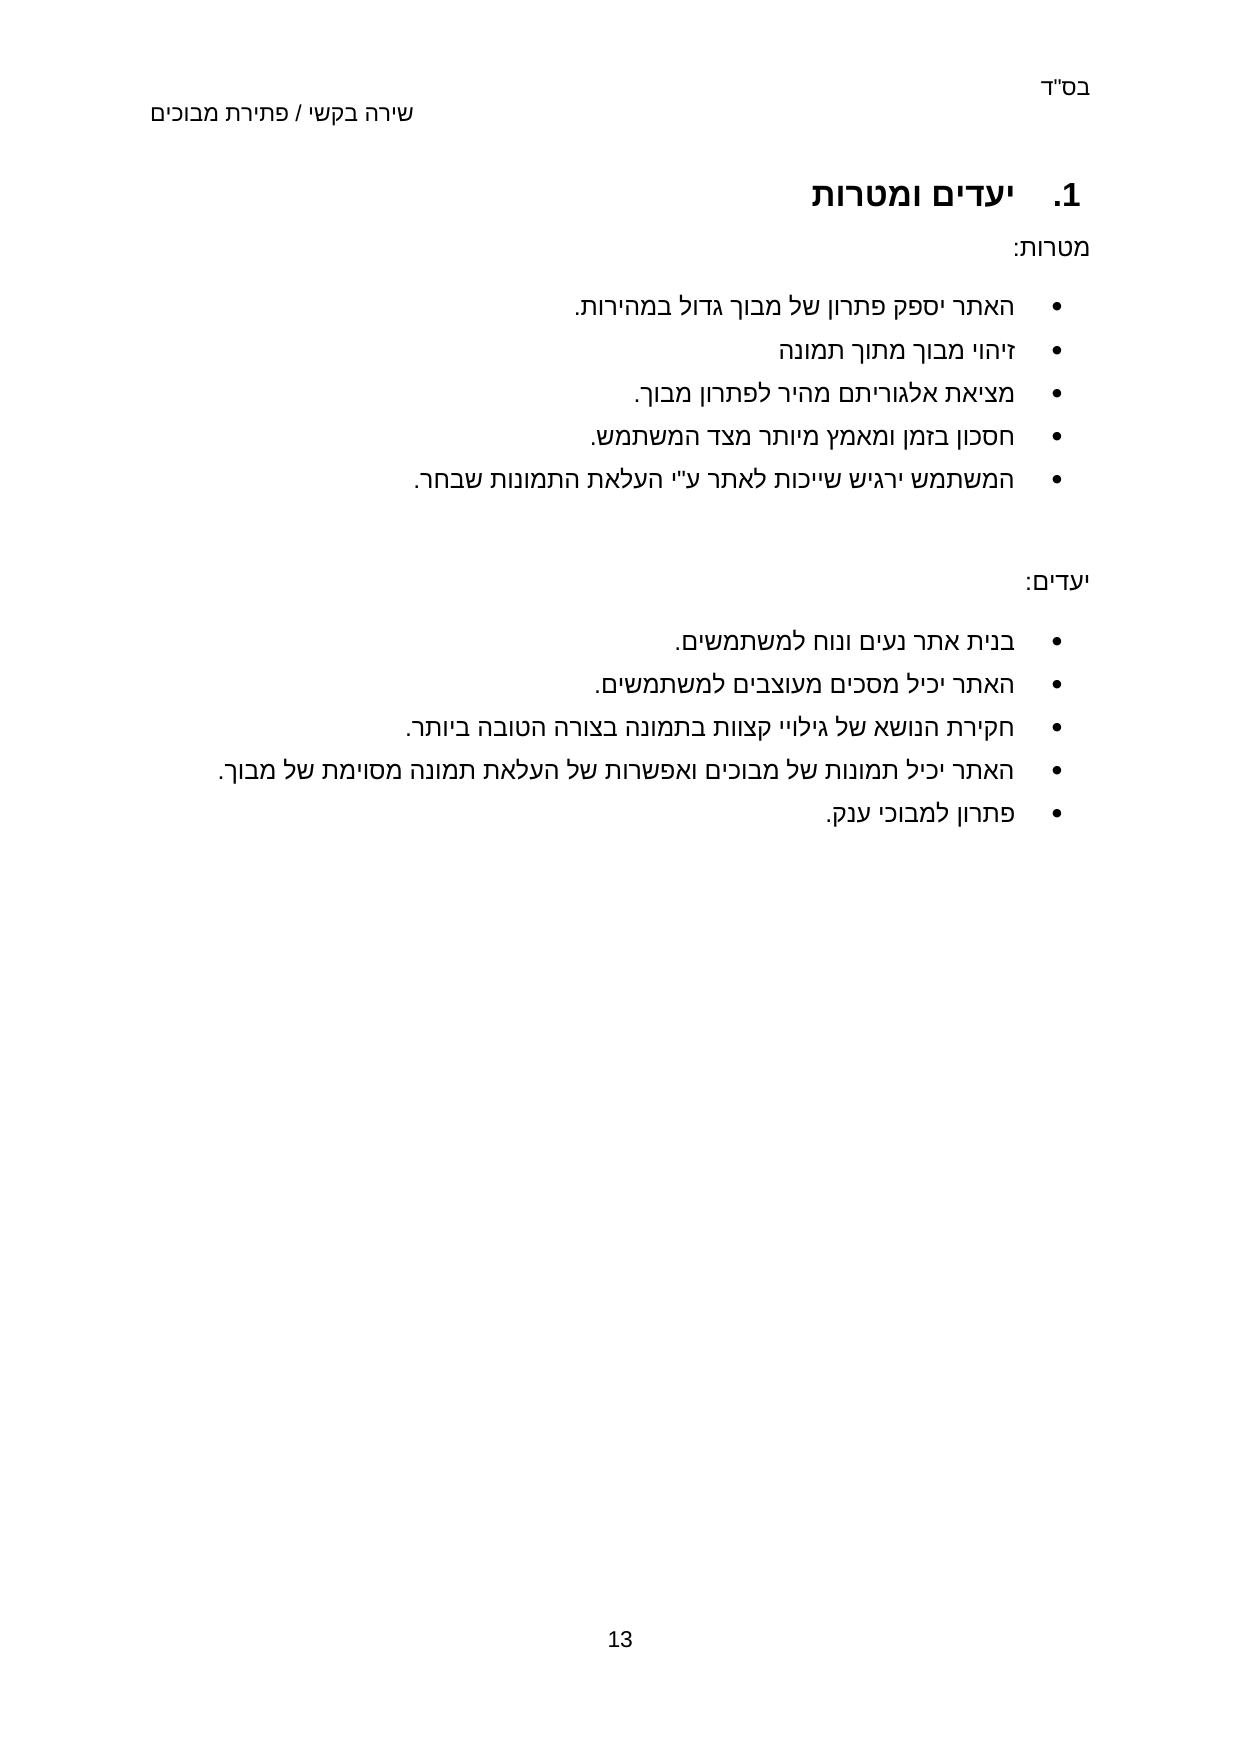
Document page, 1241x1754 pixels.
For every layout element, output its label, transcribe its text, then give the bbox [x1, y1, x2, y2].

list בנית אתר נעים ונוח למשתמשים. [150, 627, 1053, 655]
text מטרות: [150, 233, 1090, 261]
list פתרון למבוכי ענק. [150, 799, 1053, 828]
list האתר יכיל מסכים מעוצבים למשתמשים. [150, 670, 1053, 699]
list מציאת אלגוריתם מהיר לפתרון מבוך. [150, 379, 1053, 408]
subtitle יעדים ומטרות [150, 175, 1053, 213]
list המשתמש ירגיש שייכות לאתר ע"י העלאת התמונות שבחר. [150, 465, 1053, 536]
text יעדים: [150, 567, 1090, 596]
list חסכון בזמן ומאמץ מיותר מצד המשתמש. [150, 422, 1053, 451]
list חקירת הנושא של גילויי קצוות בתמונה בצורה הטובה ביותר. [150, 713, 1053, 742]
list האתר יכיל תמונות של מבוכים ואפשרות של העלאת תמונה מסוימת של מבוך. [150, 756, 1053, 785]
list האתר יספק פתרון של מבוך גדול במהירות. [150, 292, 1053, 321]
list זיהוי מבוך מתוך תמונה [150, 336, 1053, 364]
